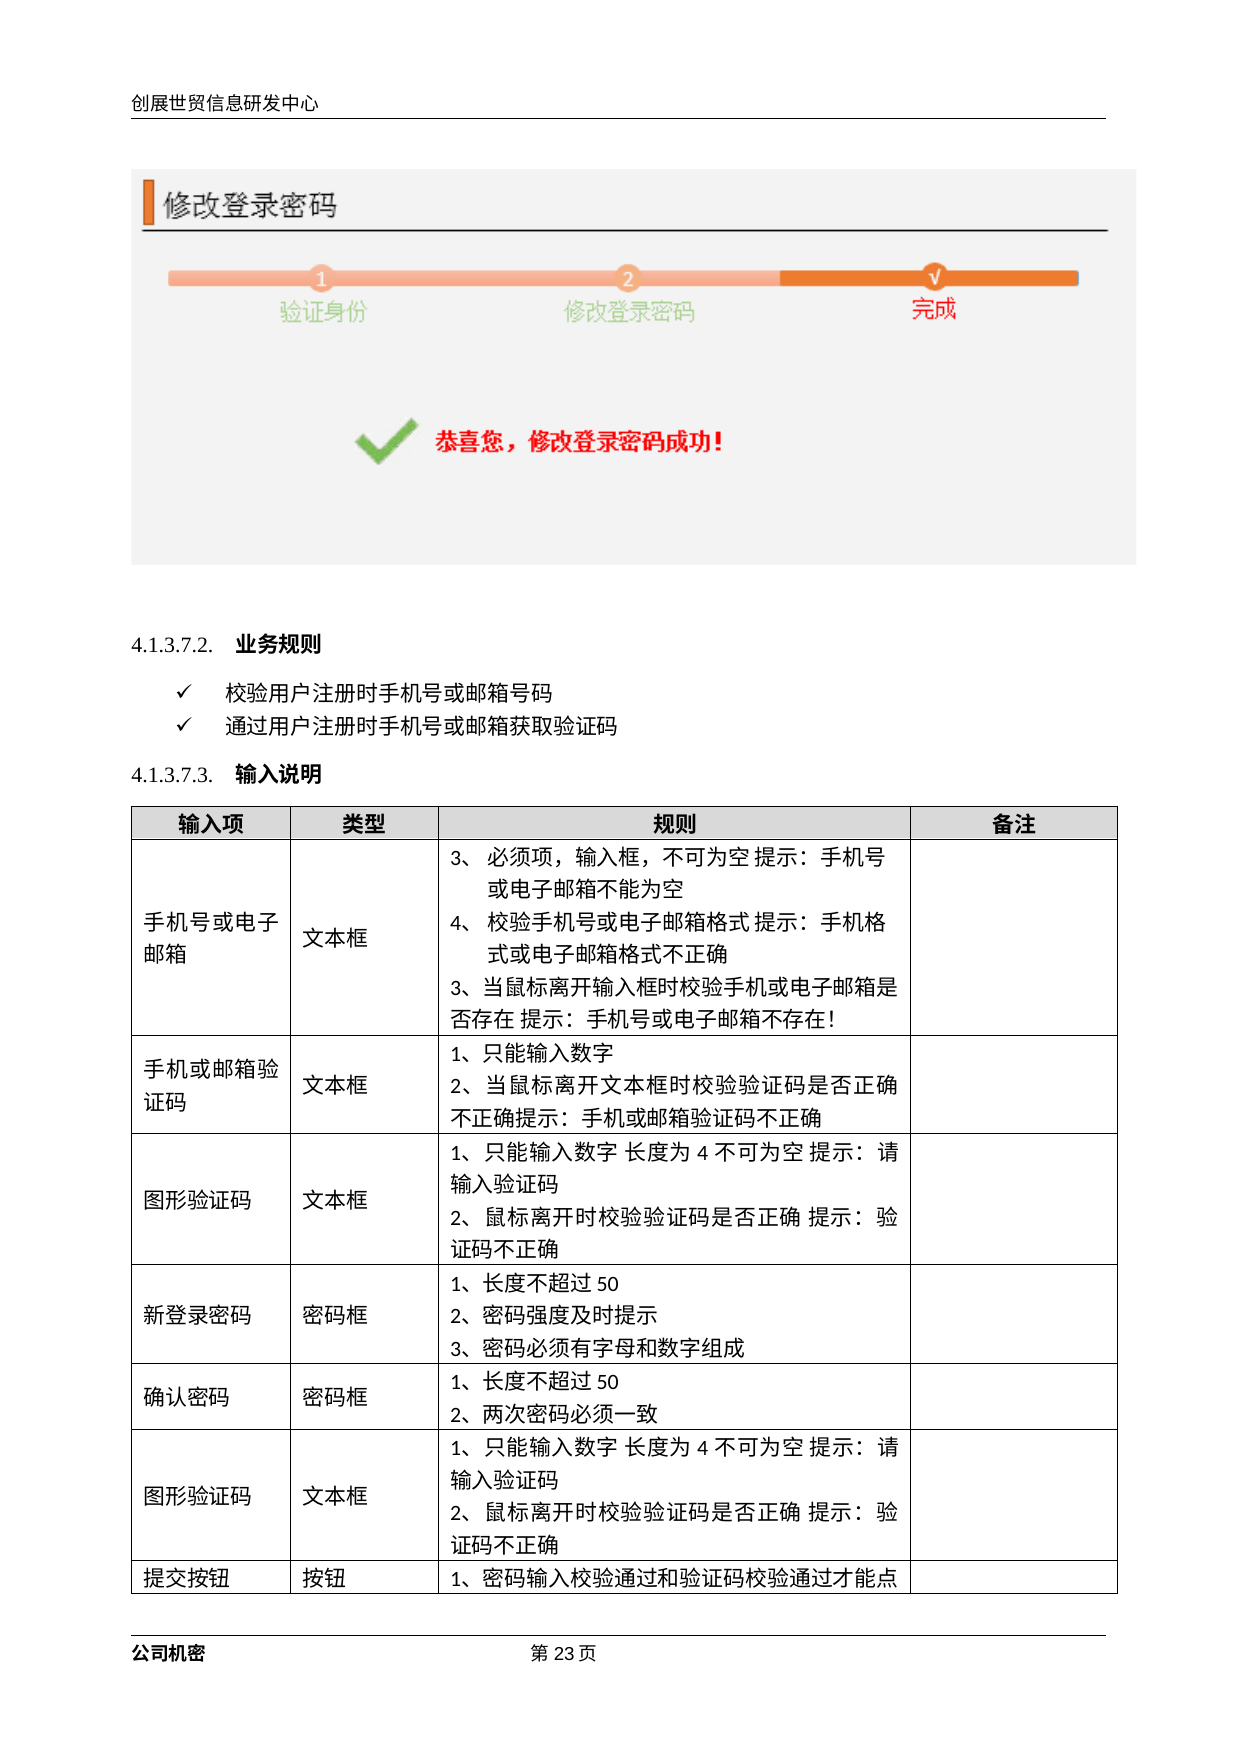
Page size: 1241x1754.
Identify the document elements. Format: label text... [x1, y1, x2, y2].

table_cell [911, 1036, 1117, 1133]
table_cell 图形验证码 [132, 1134, 290, 1264]
table_cell 按钮 [291, 1561, 438, 1593]
table_cell 密码框 [291, 1265, 438, 1363]
picture [131, 169, 1137, 565]
table_cell 1、长度不超过50 2、两次密码必须一致 [439, 1364, 910, 1429]
table_cell 提交按钮 [132, 1561, 290, 1593]
table_cell 必须项，输入框，不可为空 提示：手机号或电子邮箱不能为空 校验手机号或电子邮箱格式 提示：手机格式或电子邮箱格式不正确 3、当鼠标离开输入框时校验手机或电子邮箱是否存在 提示：手机号或电子邮箱不存在！ [439, 840, 910, 1034]
table_cell 1、只能输入数字 长度为4 不可为空 提示：请输入验证码 2、鼠标离开时校验验证码是否正确 提示：验证码不正确 [439, 1430, 910, 1560]
list 通过用户注册时手机号或邮箱获取验证码 [175, 708, 1106, 741]
table_header 类型 [291, 807, 438, 838]
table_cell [439, 1561, 910, 1593]
table_cell [911, 1134, 1117, 1264]
table_cell 新登录密码 [132, 1265, 290, 1363]
table_cell [911, 1364, 1117, 1429]
table_cell 确认密码 [132, 1364, 290, 1429]
table_cell 1、只能输入数字 长度为4 不可为空 提示：请输入验证码 2、鼠标离开时校验验证码是否正确 提示：验证码不正确 [439, 1134, 910, 1264]
table_cell 文本框 [291, 840, 438, 1034]
table_header 规则 [439, 807, 910, 838]
table_header 备注 [911, 807, 1117, 838]
table_cell [911, 1561, 1117, 1593]
table_cell 文本框 [291, 1036, 438, 1133]
table_cell 文本框 [291, 1134, 438, 1264]
table_header 输入项 [132, 807, 290, 838]
subtitle 输入说明 [131, 757, 1106, 789]
table_cell [911, 1430, 1117, 1560]
table_cell 文本框 [291, 1430, 438, 1560]
list 校验用户注册时手机号或邮箱号码 [175, 676, 1106, 708]
table_cell 手机号或电子邮箱 [132, 840, 290, 1034]
table_cell 图形验证码 [132, 1430, 290, 1560]
table_cell 1、只能输入数字 2、当鼠标离开文本框时校验验证码是否正确 不正确提示：手机或邮箱验证码不正确 [439, 1036, 910, 1133]
table_cell 手机或邮箱验证码 [132, 1036, 290, 1133]
table_cell [911, 1265, 1117, 1363]
table_cell [911, 840, 1117, 1034]
table_cell 密码框 [291, 1364, 438, 1429]
table_cell 1、长度不超过50 2、密码强度及时提示 3、密码必须有字母和数字组成 [439, 1265, 910, 1363]
subtitle 业务规则 [131, 627, 1106, 659]
